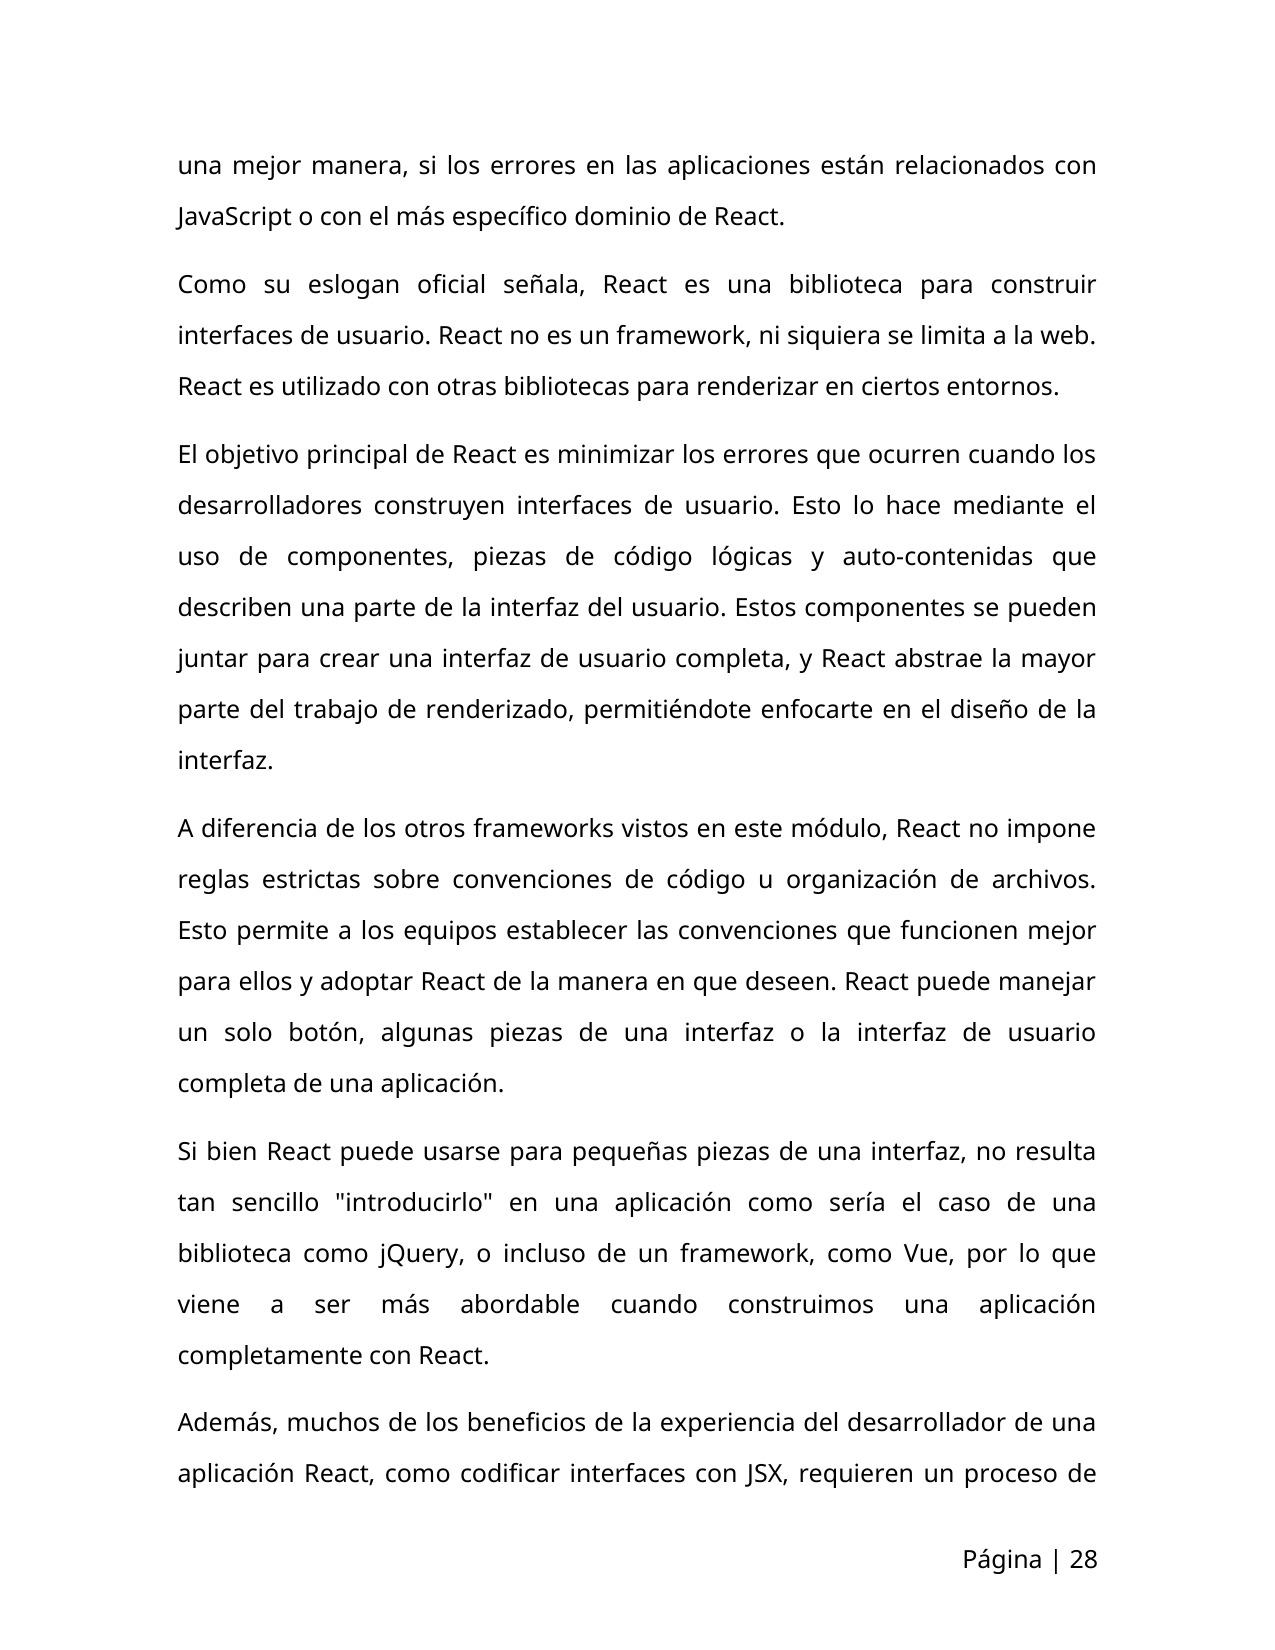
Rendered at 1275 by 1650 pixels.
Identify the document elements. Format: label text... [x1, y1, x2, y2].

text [177, 1405, 1098, 1490]
text Si bien React puede usarse para pequeñas piezas de una interfaz, no resulta tan sencillo "introducirlo" en una aplicación como sería el caso de una biblioteca como jQuery, o incluso de un framework, como Vue, por lo que viene a ser más abordable cuando construimos una aplicación completamente con React. [177, 1133, 1098, 1371]
text Como su eslogan oficial señala, React es una biblioteca para construir interfaces de usuario. React no es un framework, ni siquiera se limita a la web. React es utilizado con otras bibliotecas para renderizar en ciertos entornos. [177, 266, 1098, 403]
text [177, 148, 1098, 233]
text A diferencia de los otros frameworks vistos en este módulo, React no impone reglas estrictas sobre convenciones de código u organización de archivos. Esto permite a los equipos establecer las convenciones que funcionen mejor para ellos y adoptar React de la manera en que deseen. React puede manejar un solo botón, algunas piezas de una interfaz o la interfaz de usuario completa de una aplicación. [177, 810, 1098, 1099]
text El objetivo principal de React es minimizar los errores que ocurren cuando los desarrolladores construyen interfaces de usuario. Esto lo hace mediante el uso de componentes, piezas de código lógicas y auto-contenidas que describen una parte de la interfaz del usuario. Estos componentes se pueden juntar para crear una interfaz de usuario completa, y React abstrae la mayor parte del trabajo de renderizado, permitiéndote enfocarte en el diseño de la interfaz. [177, 436, 1098, 777]
